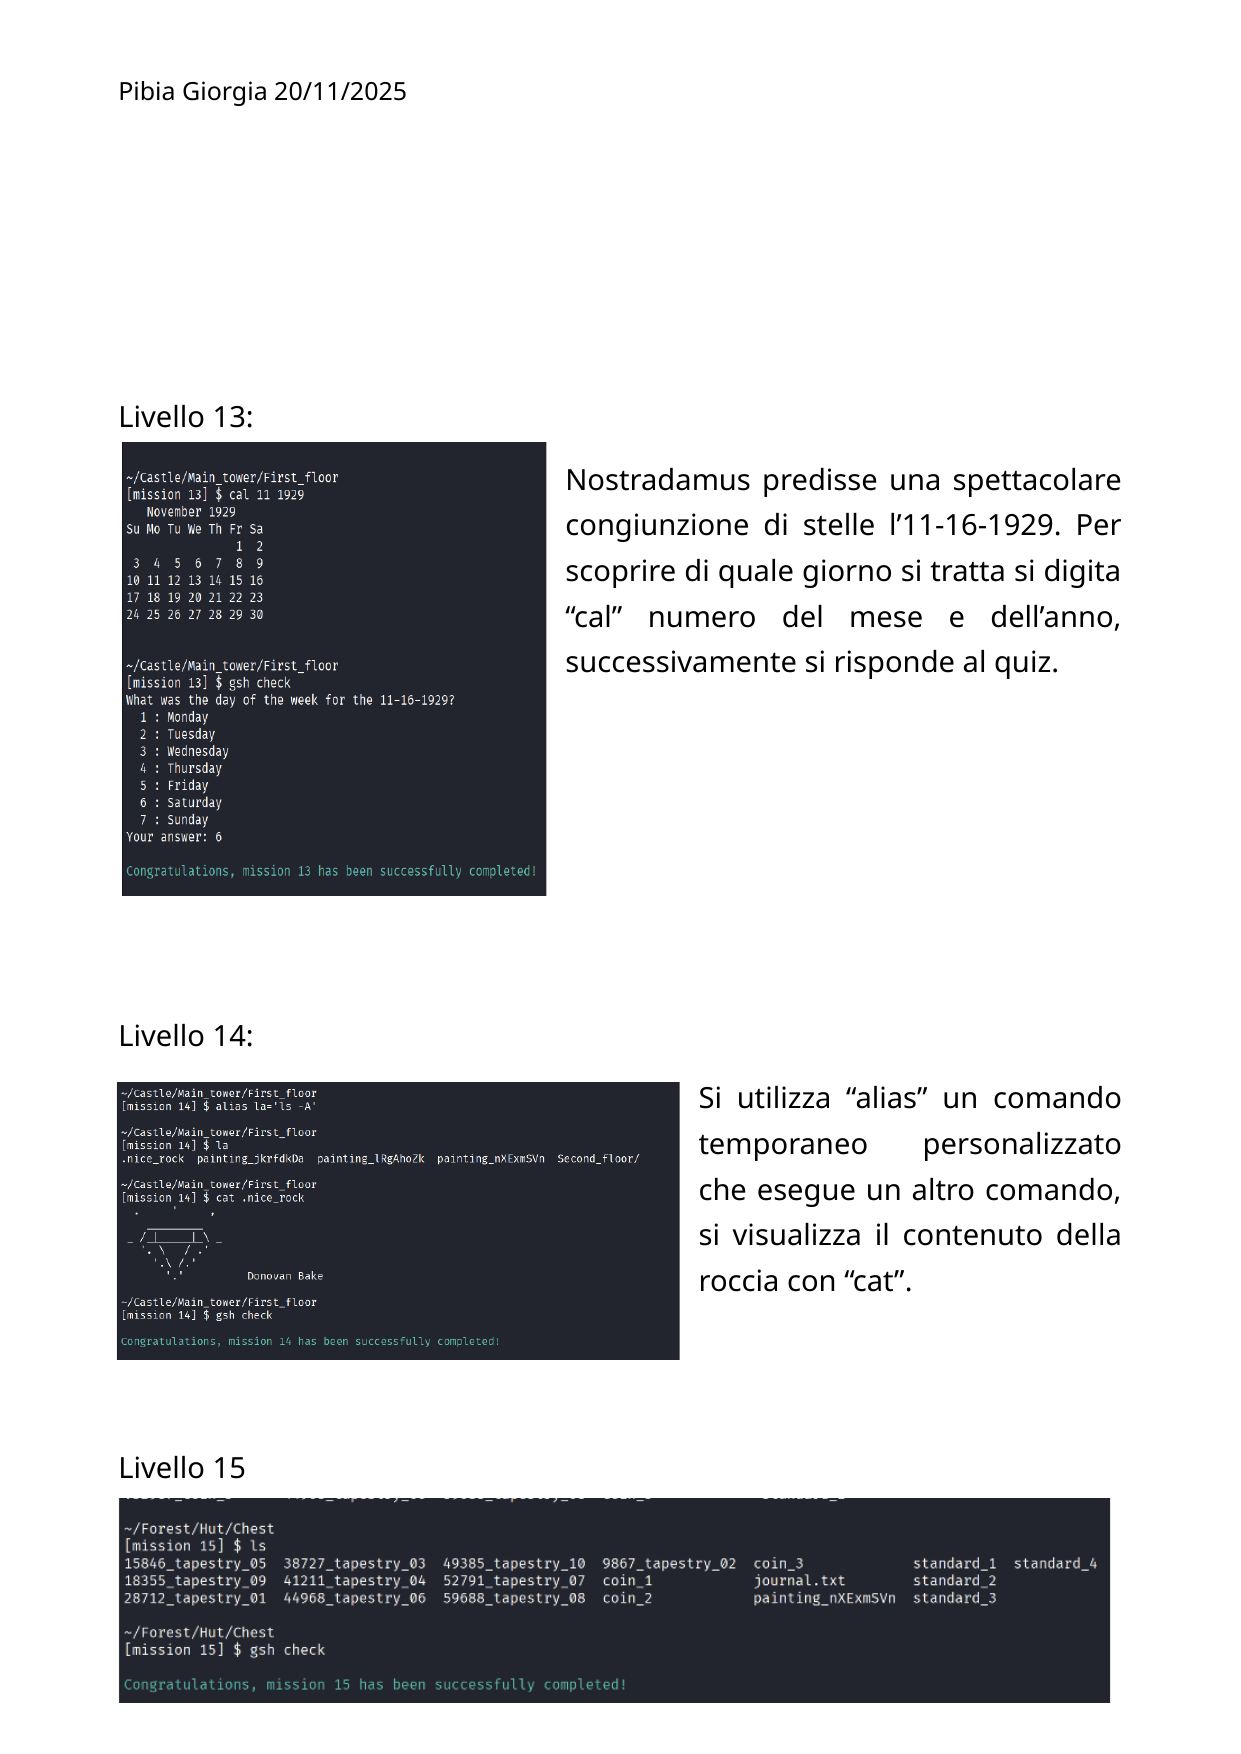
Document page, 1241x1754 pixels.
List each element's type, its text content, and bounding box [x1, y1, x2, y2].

picture [121, 442, 547, 896]
text Livello 13: [118, 397, 1122, 436]
picture [118, 1498, 1111, 1703]
text Nostradamus predisse una spettacolare congiunzione di stelle l’11-16-1929. Per scoprire di quale giorno si tratta si digita “cal” numero del mese e dell’anno, successivamente si risponde al quiz. [547, 459, 1122, 681]
text Livello 14: [118, 1015, 1122, 1055]
text Livello 15 [118, 1447, 1122, 1487]
text Si utilizza “alias” un comando temporaneo personalizzato che esegue un altro comando, si visualizza il contenuto della roccia con “cat”. [118, 1078, 1122, 1300]
picture [116, 1082, 680, 1360]
